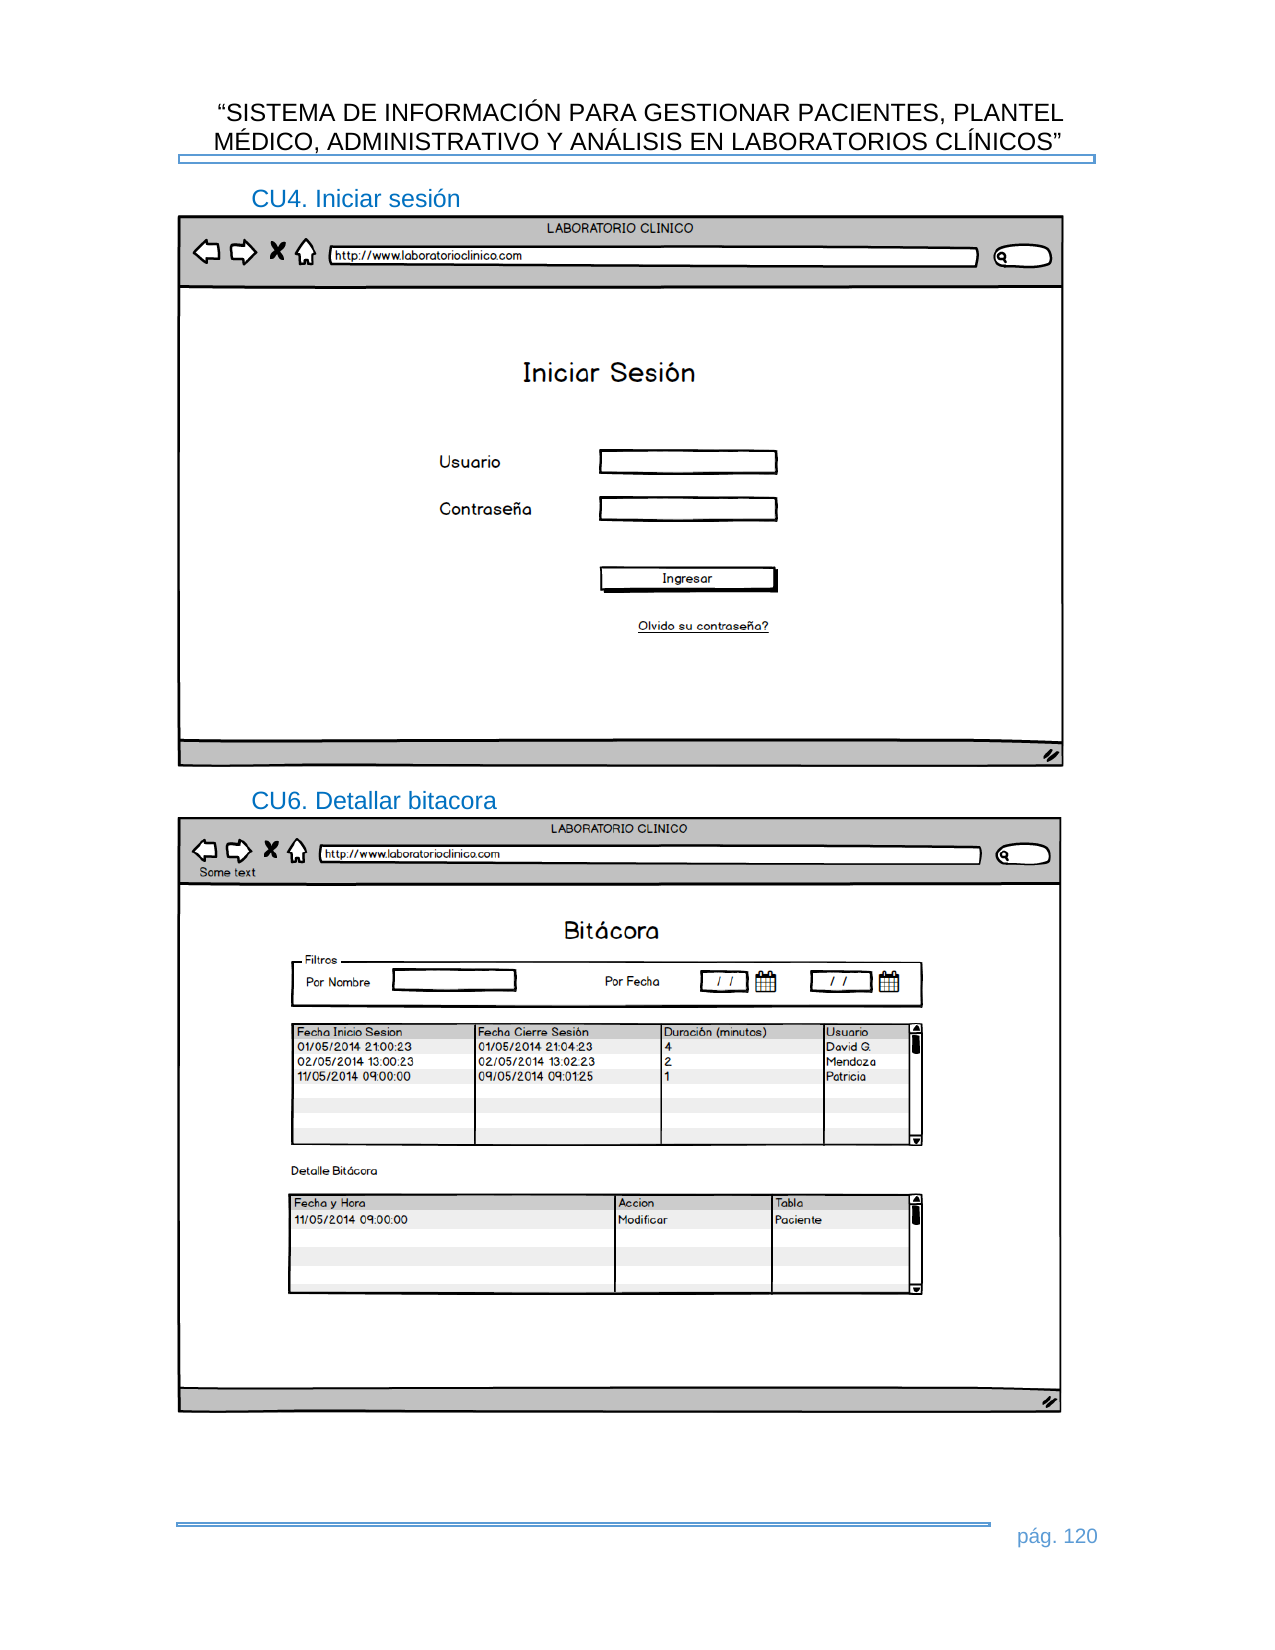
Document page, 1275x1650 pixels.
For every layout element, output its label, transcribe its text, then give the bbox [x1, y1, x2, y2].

picture [177, 215, 1064, 767]
subtitle CU6. Detallar bitacora [251, 786, 1098, 815]
picture [177, 817, 1062, 1413]
subtitle CU4. Iniciar sesión [251, 184, 1098, 213]
